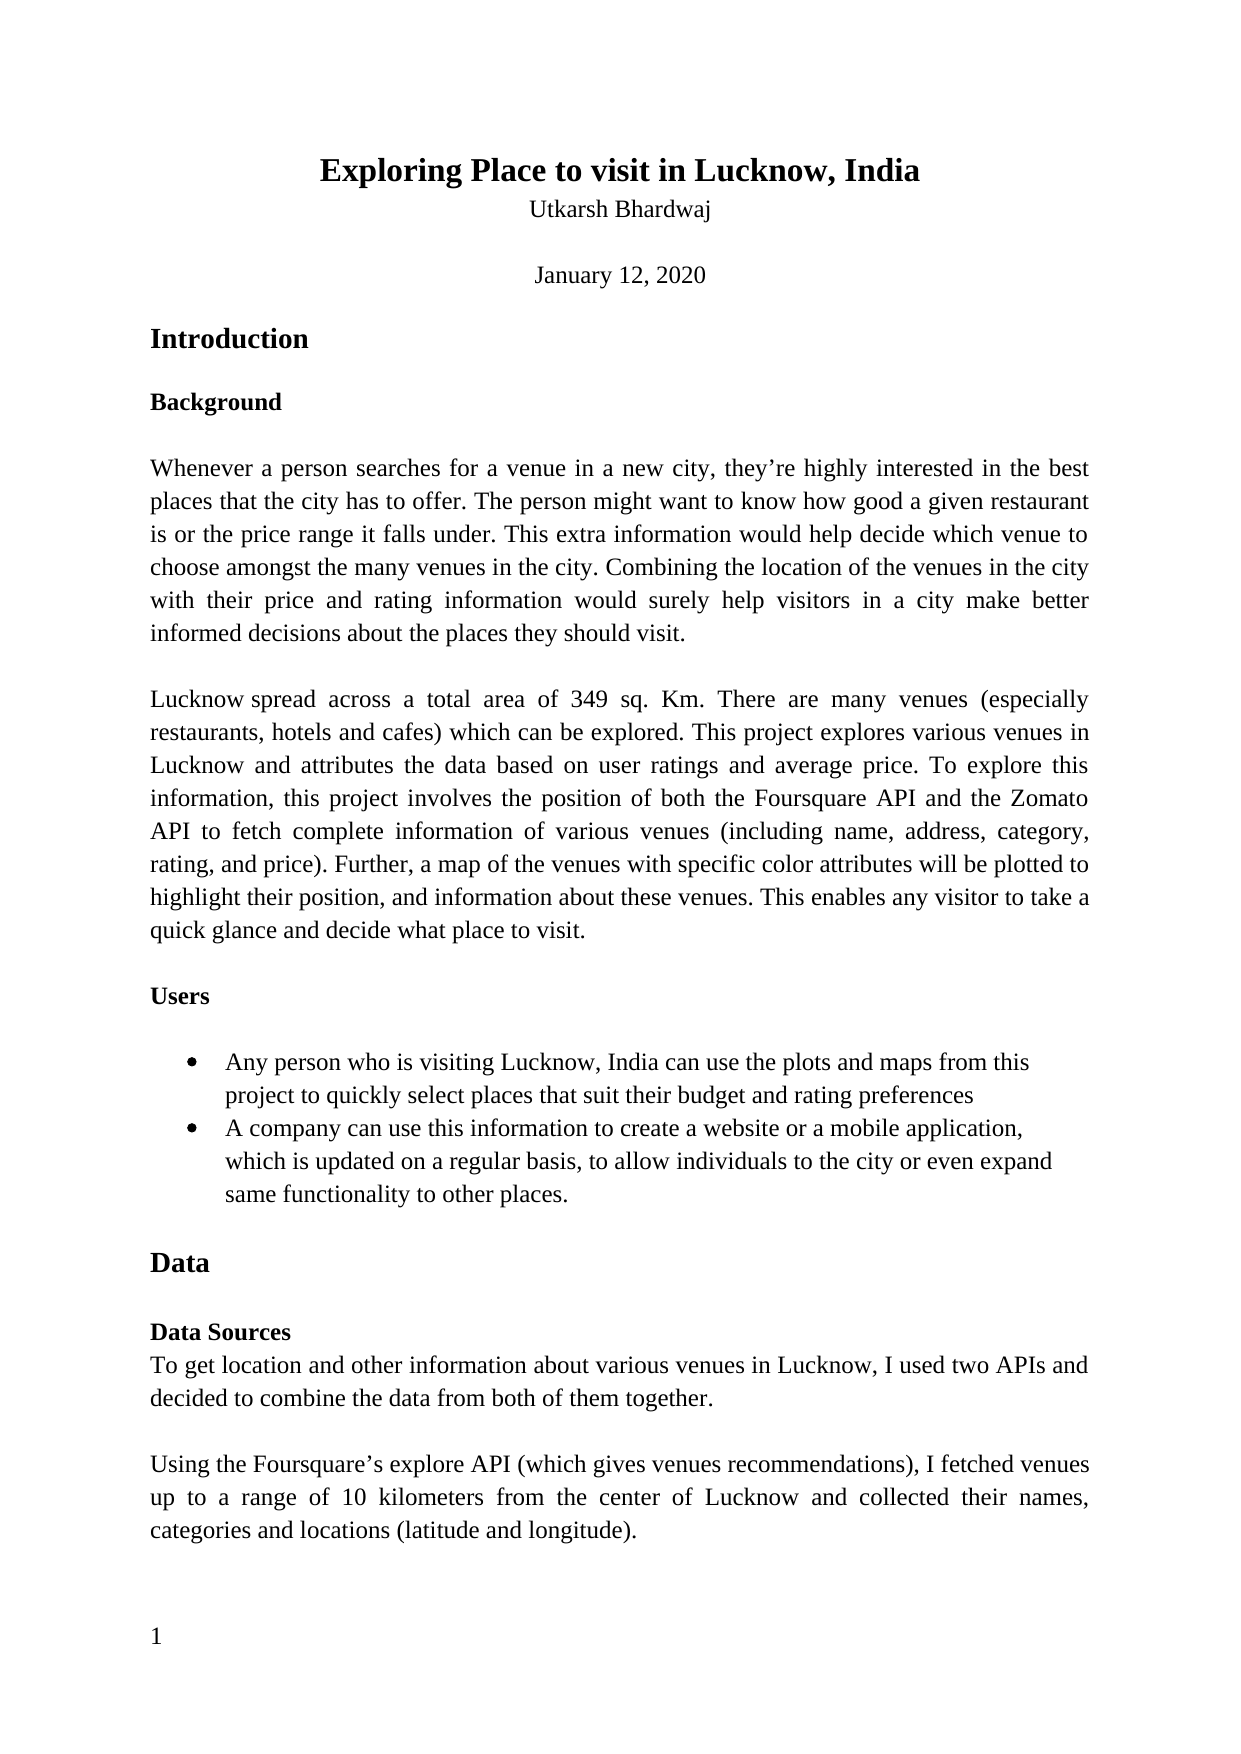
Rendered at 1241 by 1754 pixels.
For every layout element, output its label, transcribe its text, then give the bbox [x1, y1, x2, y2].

text Users [150, 981, 1090, 1010]
text Exploring Place to visit in Lucknow, India [150, 150, 1090, 188]
list A company can use this information to create a website or a mobile application, which is updated on a regular basis, to allow individuals to the city or even expand same functionality to other places. [187, 1113, 1090, 1208]
text Utkarsh Bhardwaj [150, 194, 1090, 223]
text Lucknow spread across a total area of 349 sq. Km. There are many venues (especially restaurants, hotels and cafes) which can be explored. This project explores various venues in Lucknow and attributes the data based on user ratings and average price. To explore this information, this project involves the position of both the Foursquare API and the Zomato API to fetch complete information of various venues (including name, address, category, rating, and price). Further, a map of the venues with specific color attributes will be plotted to highlight their position, and information about these venues. This enables any visitor to take a quick glance and decide what place to visit. [150, 684, 1090, 944]
text Data Sources [150, 1317, 1090, 1346]
text Data [150, 1245, 1090, 1279]
text Background [150, 387, 1090, 416]
list Any person who is visiting Lucknow, India can use the plots and maps from this project to quickly select places that suit their budget and rating preferences [187, 1047, 1090, 1109]
text Introduction [150, 321, 1090, 354]
text January 12, 2020 [150, 260, 1090, 289]
text To get location and other information about various venues in Lucknow, I used two APIs and decided to combine the data from both of them together. [150, 1350, 1090, 1412]
text Whenever a person searches for a venue in a new city, they’re highly interested in the best places that the city has to offer. The person might want to know how good a given restaurant is or the price range it falls under. This extra information would help decide which venue to choose amongst the many venues in the city. Combining the location of the venues in the city with their price and rating information would surely help visitors in a city make better informed decisions about the places they should visit. [150, 453, 1090, 647]
text Using the Foursquare’s explore API (which gives venues recommendations), I fetched venues up to a range of 10 kilometers from the center of Lucknow and collected their names, categories and locations (latitude and longitude). [150, 1449, 1090, 1544]
